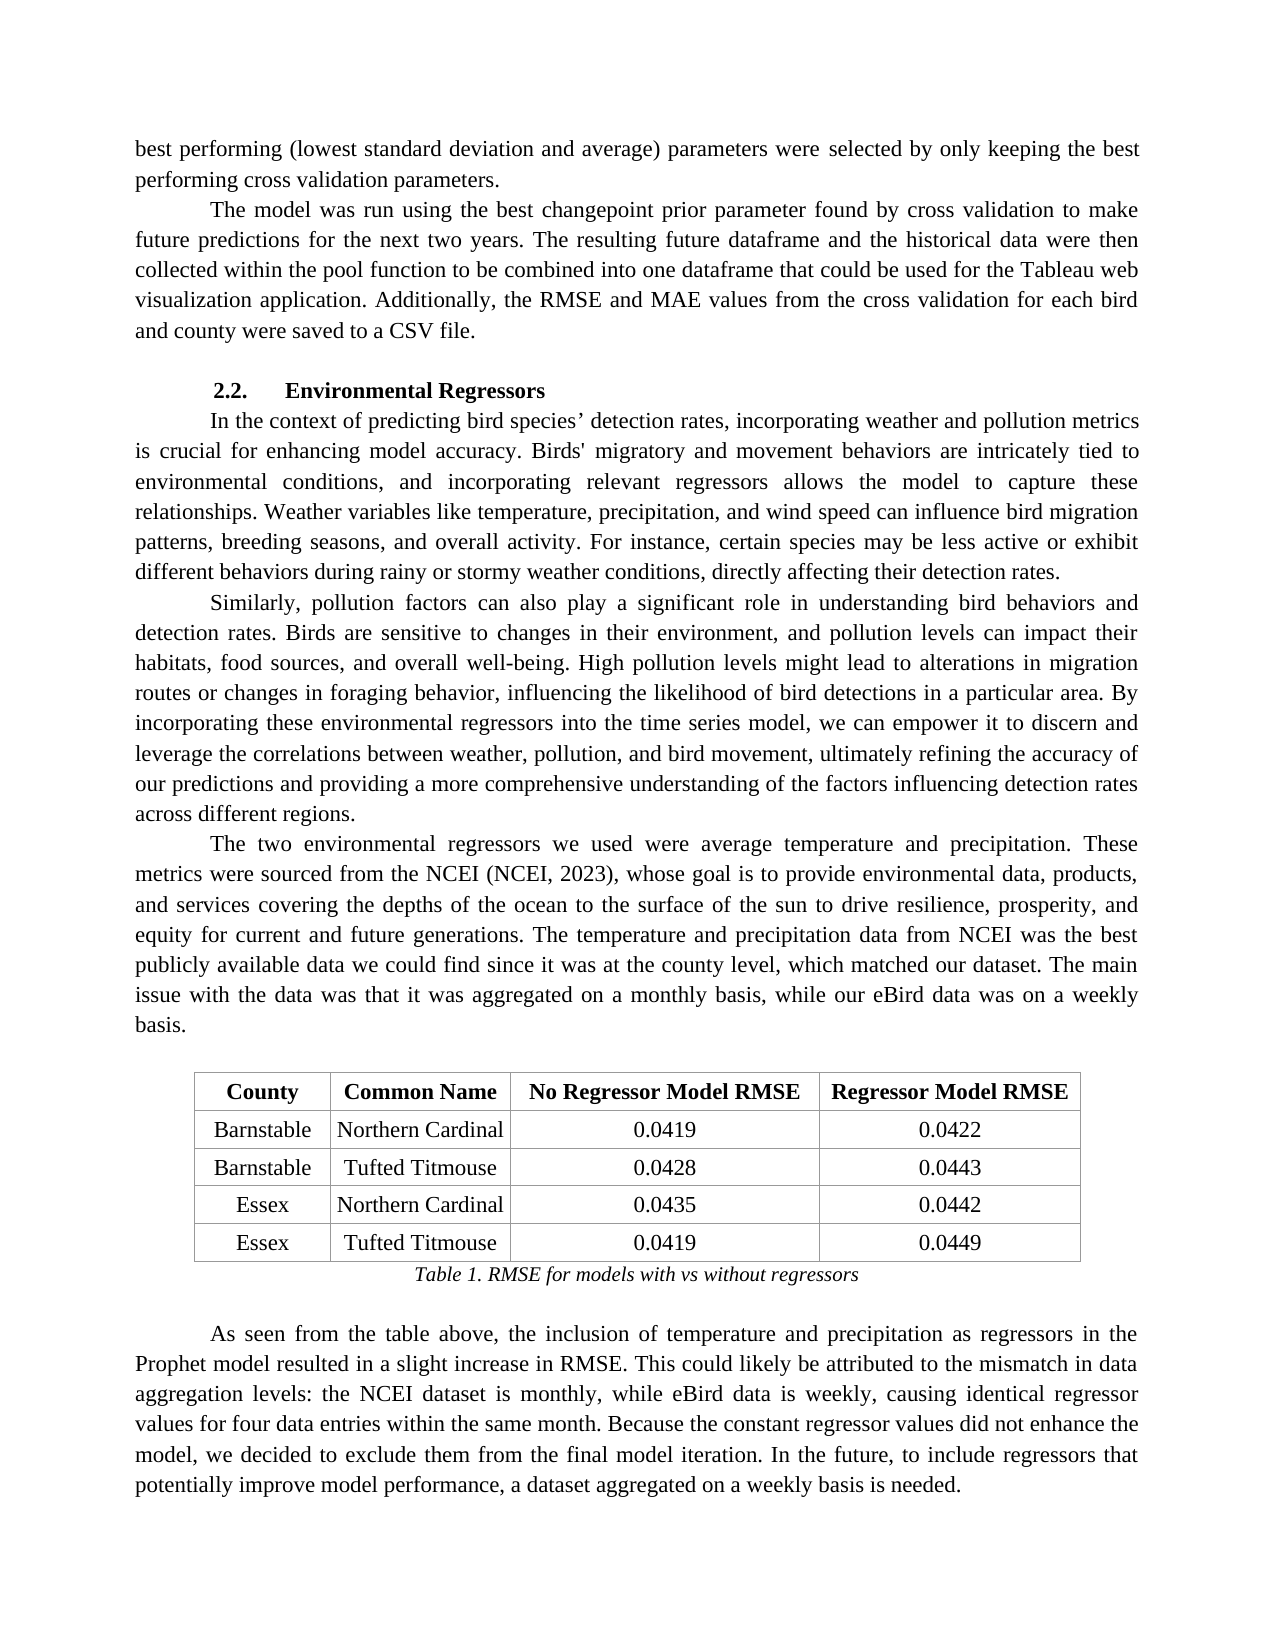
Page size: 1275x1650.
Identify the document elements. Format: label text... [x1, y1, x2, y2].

table_cell Tufted Titmouse [331, 1149, 510, 1185]
table_cell 0.0442 [820, 1186, 1080, 1223]
text As seen from the table above, the inclusion of temperature and precipitation as regressors in the Prophet model resulted in a slight increase in RMSE. This could likely be attributed to the mismatch in data aggregation levels: the NCEI dataset is monthly, while eBird data is weekly, causing identical regressor values for four data entries within the same month. Because the constant regressor values did not enhance the model, we decided to exclude them from the final model iteration. In the future, to include regressors that potentially improve model performance, a dataset aggregated on a weekly basis is needed. [135, 1320, 1140, 1497]
table_header County [195, 1073, 330, 1110]
table_header Common Name [331, 1073, 510, 1110]
table_cell Tufted Titmouse [331, 1224, 510, 1261]
table_cell Barnstable [195, 1111, 330, 1147]
text The model was run using the best changepoint prior parameter found by cross validation to make future predictions for the next two years. The resulting future dataframe and the historical data were then collected within the pool function to be combined into one dataframe that could be used for the Tableau web visualization application. Additionally, the RMSE and MAE values from the cross validation for each bird and county were saved to a CSV file. [135, 196, 1140, 343]
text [135, 135, 1140, 192]
table_cell 0.0449 [820, 1224, 1080, 1261]
table_cell 0.0435 [511, 1186, 819, 1223]
table_cell 0.0422 [820, 1111, 1080, 1147]
table_cell 0.0419 [511, 1224, 819, 1261]
table_cell Barnstable [195, 1149, 330, 1185]
table_cell Essex [195, 1224, 330, 1261]
table_cell Northern Cardinal [331, 1186, 510, 1223]
list Environmental Regressors [247, 377, 1140, 403]
table_cell Essex [195, 1186, 330, 1223]
text Table 1. RMSE for models with vs without regressors [135, 1262, 1140, 1286]
text The two environmental regressors we used were average temperature and precipitation. These metrics were sourced from the NCEI (NCEI, 2023), whose goal is to provide environmental data, products, and services covering the depths of the ocean to the surface of the sun to drive resilience, prosperity, and equity for current and future generations. The temperature and precipitation data from NCEI was the best publicly available data we could find since it was at the county level, which matched our dataset. The main issue with the data was that it was aggregated on a monthly basis, while our eBird data was on a weekly basis. [135, 830, 1140, 1038]
table_cell Northern Cardinal [331, 1111, 510, 1147]
table_cell 0.0428 [511, 1149, 819, 1185]
table_cell 0.0419 [511, 1111, 819, 1147]
table_cell 0.0443 [820, 1149, 1080, 1185]
table_header No Regressor Model RMSE [511, 1073, 819, 1110]
text In the context of predicting bird species’ detection rates, incorporating weather and pollution metrics is crucial for enhancing model accuracy. Birds' migratory and movement behaviors are intricately tied to environmental conditions, and incorporating relevant regressors allows the model to capture these relationships. Weather variables like temperature, precipitation, and wind speed can influence bird migration patterns, breeding seasons, and overall activity. For instance, certain species may be less active or exhibit different behaviors during rainy or stormy weather conditions, directly affecting their detection rates. [135, 407, 1140, 585]
table_header Regressor Model RMSE [820, 1073, 1080, 1110]
text Similarly, pollution factors can also play a significant role in understanding bird behaviors and detection rates. Birds are sensitive to changes in their environment, and pollution levels can impact their habitats, food sources, and overall well-being. High pollution levels might lead to alterations in migration routes or changes in foraging behavior, influencing the likelihood of bird detections in a particular area. By incorporating these environmental regressors into the time series model, we can empower it to discern and leverage the correlations between weather, pollution, and bird movement, ultimately refining the accuracy of our predictions and providing a more comprehensive understanding of the factors influencing detection rates across different regions. [135, 588, 1140, 826]
